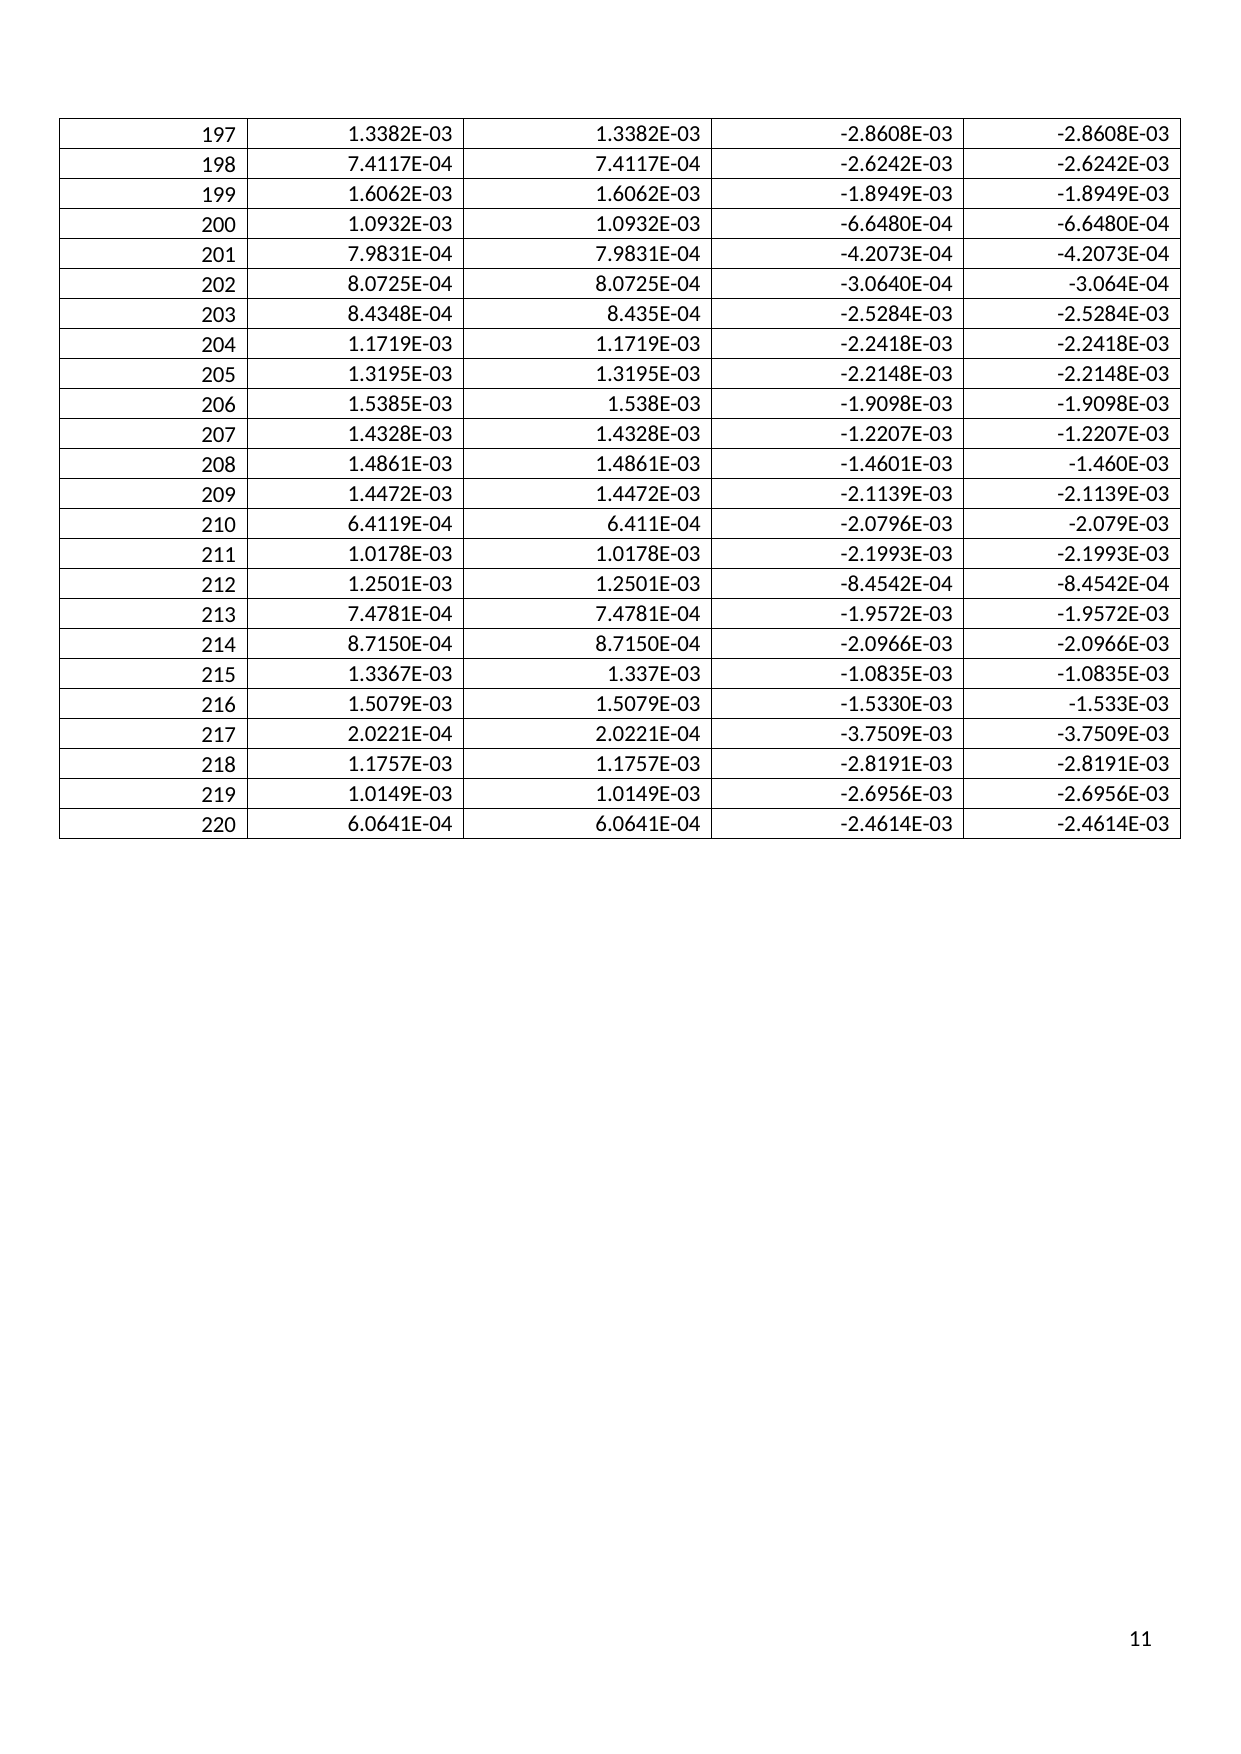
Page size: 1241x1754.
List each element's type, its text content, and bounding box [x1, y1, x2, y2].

table_cell -2.8191E-03 [964, 749, 1180, 778]
table_cell -4.2073E-04 [964, 239, 1180, 268]
table_cell -1.9098E-03 [964, 389, 1180, 418]
table_cell 1.4328E-03 [464, 419, 711, 448]
table_cell 7.4781E-04 [464, 599, 711, 628]
table_cell -1.4601E-03 [712, 449, 963, 478]
table_cell 1.4472E-03 [464, 479, 711, 508]
table_cell 7.9831E-04 [464, 239, 711, 268]
table_cell 198 [60, 149, 247, 178]
table_cell -8.4542E-04 [964, 569, 1180, 598]
table_cell -6.6480E-04 [964, 209, 1180, 238]
table_cell -2.6242E-03 [964, 149, 1180, 178]
table_cell -2.0796E-03 [712, 509, 963, 538]
table_cell 1.6062E-03 [248, 179, 463, 208]
table_cell 217 [60, 719, 247, 748]
table_cell 8.0725E-04 [464, 269, 711, 298]
table_cell 211 [60, 539, 247, 568]
table_cell 2.0221E-04 [248, 719, 463, 748]
table_cell 197 [60, 119, 247, 148]
table_cell -8.4542E-04 [712, 569, 963, 598]
table_cell -1.9572E-03 [964, 599, 1180, 628]
table_cell 1.4861E-03 [248, 449, 463, 478]
table_cell -2.5284E-03 [712, 299, 963, 328]
table_cell -1.5330E-03 [712, 689, 963, 718]
table_cell 1.5079E-03 [248, 689, 463, 718]
table_cell 212 [60, 569, 247, 598]
table_cell 7.9831E-04 [248, 239, 463, 268]
table_cell 1.3367E-03 [248, 659, 463, 688]
table_cell 199 [60, 179, 247, 208]
table_cell -2.1139E-03 [964, 479, 1180, 508]
table_cell 6.411E-04 [464, 509, 711, 538]
table_cell 209 [60, 479, 247, 508]
table_cell 202 [60, 269, 247, 298]
table_cell 1.0932E-03 [464, 209, 711, 238]
table_cell -2.1993E-03 [964, 539, 1180, 568]
table_cell 220 [60, 809, 247, 838]
table_cell -3.0640E-04 [712, 269, 963, 298]
table_cell 2.0221E-04 [464, 719, 711, 748]
table_cell -2.1139E-03 [712, 479, 963, 508]
table_cell 1.3382E-03 [464, 119, 711, 148]
table_cell -2.6956E-03 [712, 779, 963, 808]
table_cell -2.079E-03 [964, 509, 1180, 538]
table_cell -2.0966E-03 [964, 629, 1180, 658]
table_cell 218 [60, 749, 247, 778]
table_cell -2.2418E-03 [712, 329, 963, 358]
table_cell 1.4472E-03 [248, 479, 463, 508]
table_cell -6.6480E-04 [712, 209, 963, 238]
table_cell 215 [60, 659, 247, 688]
table_cell 8.4348E-04 [248, 299, 463, 328]
table_cell -2.2418E-03 [964, 329, 1180, 358]
table_cell 1.1757E-03 [248, 749, 463, 778]
table_cell -1.460E-03 [964, 449, 1180, 478]
table_cell 1.0149E-03 [464, 779, 711, 808]
table_cell 1.1719E-03 [464, 329, 711, 358]
table_cell 1.6062E-03 [464, 179, 711, 208]
table_cell 1.3382E-03 [248, 119, 463, 148]
table_cell 1.4328E-03 [248, 419, 463, 448]
table_cell 1.1757E-03 [464, 749, 711, 778]
table_cell -1.0835E-03 [712, 659, 963, 688]
table_cell -2.8191E-03 [712, 749, 963, 778]
table_cell -1.8949E-03 [964, 179, 1180, 208]
table_cell 1.337E-03 [464, 659, 711, 688]
table_cell -1.8949E-03 [712, 179, 963, 208]
table_cell 1.538E-03 [464, 389, 711, 418]
table_cell 7.4117E-04 [248, 149, 463, 178]
table_cell -2.4614E-03 [964, 809, 1180, 838]
table_cell -2.6956E-03 [964, 779, 1180, 808]
table_cell 1.3195E-03 [464, 359, 711, 388]
table_cell -2.6242E-03 [712, 149, 963, 178]
table_cell -2.8608E-03 [964, 119, 1180, 148]
table_cell -1.9572E-03 [712, 599, 963, 628]
table_cell 203 [60, 299, 247, 328]
table_cell 7.4117E-04 [464, 149, 711, 178]
table_cell 213 [60, 599, 247, 628]
table_cell 214 [60, 629, 247, 658]
table_cell 1.0932E-03 [248, 209, 463, 238]
table_cell -2.5284E-03 [964, 299, 1180, 328]
table_cell 8.7150E-04 [248, 629, 463, 658]
table_cell 1.0178E-03 [248, 539, 463, 568]
table_cell -1.2207E-03 [712, 419, 963, 448]
table_cell 6.0641E-04 [464, 809, 711, 838]
table_cell -1.2207E-03 [964, 419, 1180, 448]
table_cell -2.4614E-03 [712, 809, 963, 838]
table_cell -4.2073E-04 [712, 239, 963, 268]
table_cell 204 [60, 329, 247, 358]
table_cell 6.0641E-04 [248, 809, 463, 838]
table_cell 216 [60, 689, 247, 718]
table_cell 8.435E-04 [464, 299, 711, 328]
table_cell 1.1719E-03 [248, 329, 463, 358]
table_cell 208 [60, 449, 247, 478]
table_cell 206 [60, 389, 247, 418]
table_cell 6.4119E-04 [248, 509, 463, 538]
table_cell 1.4861E-03 [464, 449, 711, 478]
table_cell 210 [60, 509, 247, 538]
table_cell 1.2501E-03 [464, 569, 711, 598]
table_cell 8.7150E-04 [464, 629, 711, 658]
table_cell -1.9098E-03 [712, 389, 963, 418]
table_cell 201 [60, 239, 247, 268]
table_cell -3.064E-04 [964, 269, 1180, 298]
table_cell -2.1993E-03 [712, 539, 963, 568]
table_cell 1.0149E-03 [248, 779, 463, 808]
table_cell -1.0835E-03 [964, 659, 1180, 688]
table_cell 1.2501E-03 [248, 569, 463, 598]
table_cell -1.533E-03 [964, 689, 1180, 718]
table_cell 8.0725E-04 [248, 269, 463, 298]
table_cell 7.4781E-04 [248, 599, 463, 628]
table_cell 205 [60, 359, 247, 388]
table_cell 1.5385E-03 [248, 389, 463, 418]
table_cell -2.2148E-03 [964, 359, 1180, 388]
table_cell 1.5079E-03 [464, 689, 711, 718]
table_cell 200 [60, 209, 247, 238]
table_cell -3.7509E-03 [964, 719, 1180, 748]
table_cell 207 [60, 419, 247, 448]
table_cell 1.3195E-03 [248, 359, 463, 388]
table_cell -2.2148E-03 [712, 359, 963, 388]
table_cell 1.0178E-03 [464, 539, 711, 568]
table_cell -3.7509E-03 [712, 719, 963, 748]
table_cell -2.0966E-03 [712, 629, 963, 658]
table_cell -2.8608E-03 [712, 119, 963, 148]
table_cell 219 [60, 779, 247, 808]
